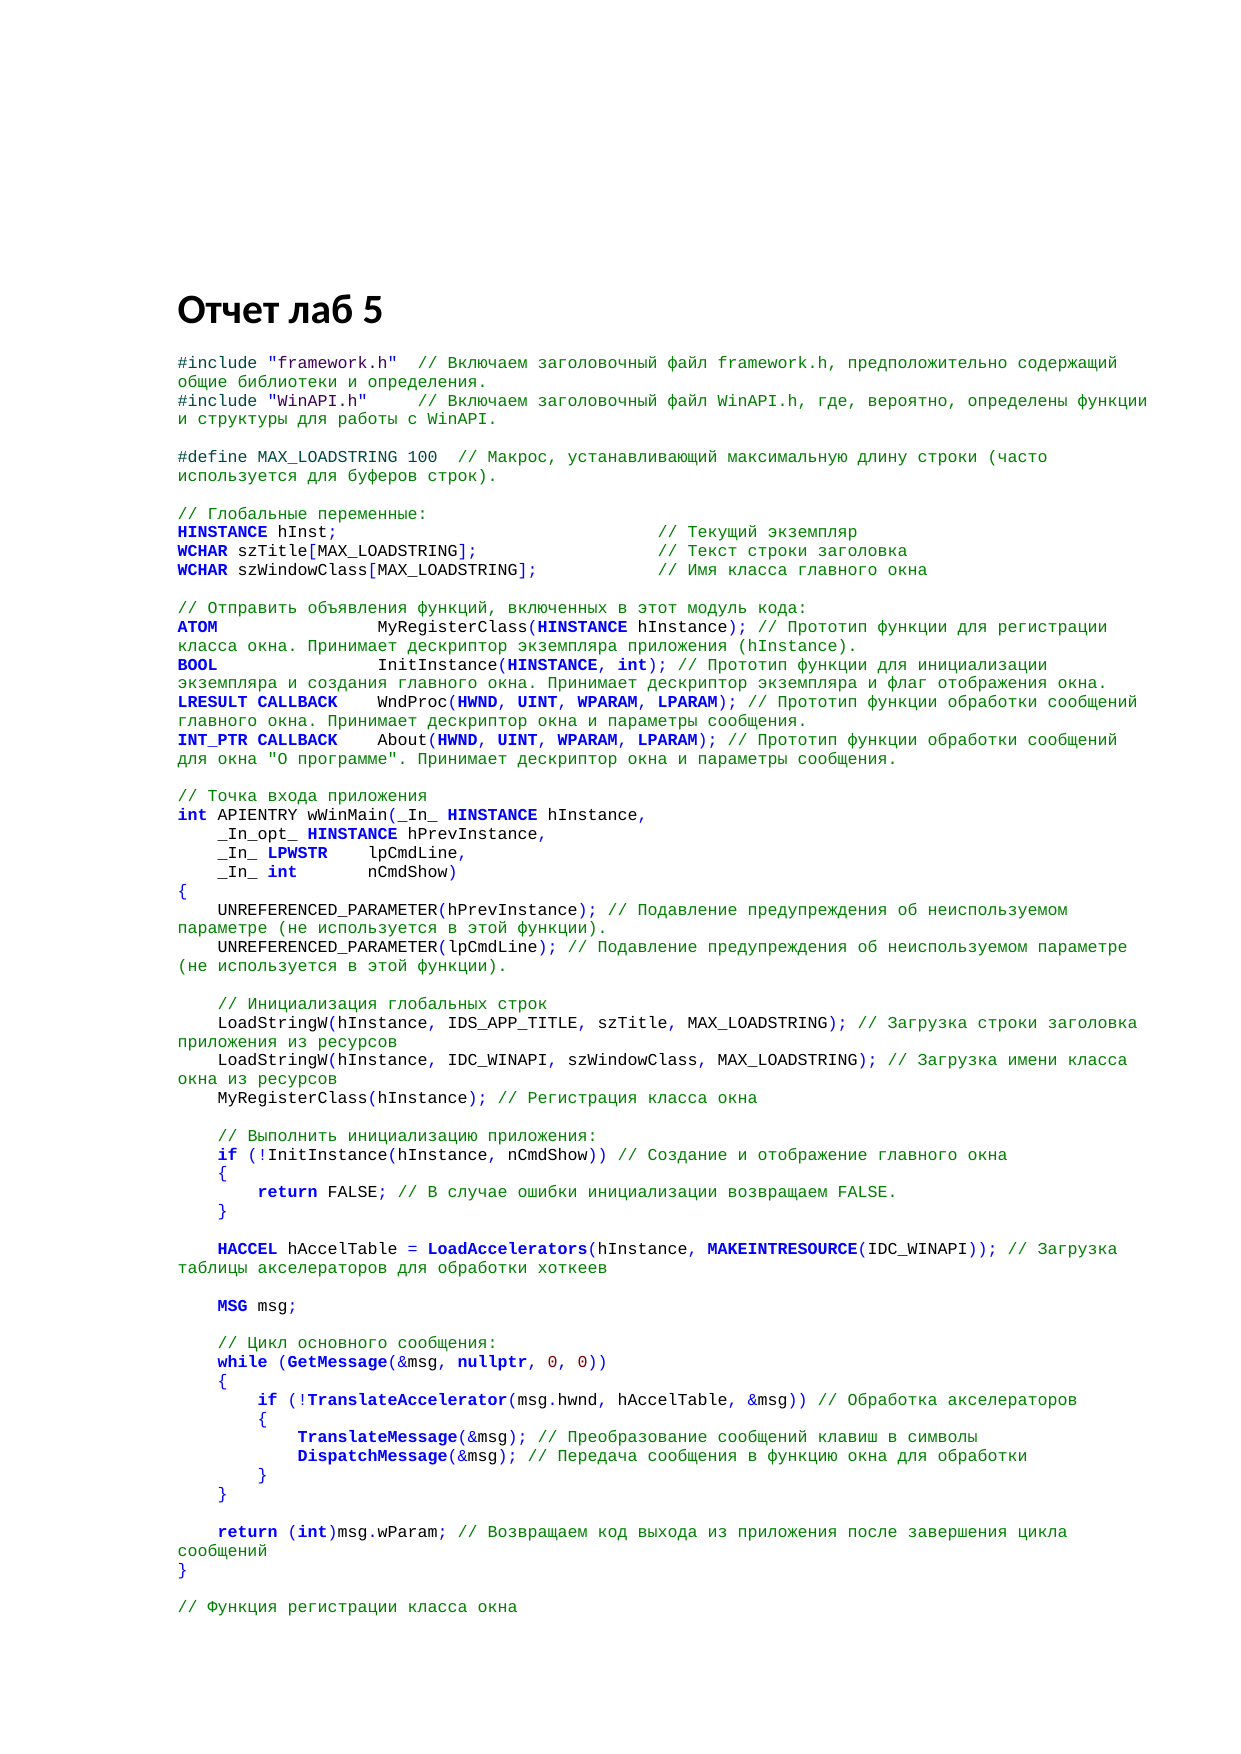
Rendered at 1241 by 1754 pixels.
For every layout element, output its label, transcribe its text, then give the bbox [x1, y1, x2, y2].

text INT_PTR CALLBACK About(HWND, UINT, WPARAM, LPARAM); // Прототип функции обработки сообщений для окна "О программе". Принимает дескриптор окна и параметры сообщения. [177, 731, 1152, 769]
text Отчет лаб 5 [177, 118, 1152, 334]
text LoadStringW(hInstance, IDC_WINAPI, szWindowClass, MAX_LOADSTRING); // Загрузка имени класса окна из ресурсов [177, 1052, 1152, 1090]
text #include "framework.h" // Включаем заголовочный файл framework.h, предположительно содержащий общие библиотеки и определения. [177, 354, 1152, 392]
text WCHAR szWindowClass[MAX_LOADSTRING]; // Имя класса главного окна [177, 562, 1152, 581]
text } [177, 1203, 1152, 1222]
text } [177, 1561, 1152, 1580]
text while (GetMessage(&msg, nullptr, 0, 0)) [177, 1354, 1152, 1372]
text DispatchMessage(&msg); // Передача сообщения в функцию окна для обработки [177, 1448, 1152, 1467]
text // Отправить объявления функций, включенных в этот модуль кода: [177, 599, 1152, 618]
text BOOL InitInstance(HINSTANCE, int); // Прототип функции для инициализации экземпляра и создания главного окна. Принимает дескриптор экземпляра и флаг отображения окна. [177, 656, 1152, 694]
text TranslateMessage(&msg); // Преобразование сообщений клавиш в символы [177, 1429, 1152, 1448]
text return (int)msg.wParam; // Возвращаем код выхода из приложения после завершения цикла сообщений [177, 1523, 1152, 1561]
text if (!TranslateAccelerator(msg.hwnd, hAccelTable, &msg)) // Обработка акселераторов [177, 1391, 1152, 1410]
text HINSTANCE hInst; // Текущий экземпляр [177, 524, 1152, 543]
text return FALSE; // В случае ошибки инициализации возвращаем FALSE. [177, 1184, 1152, 1203]
text { [177, 1410, 1152, 1429]
text #define MAX_LOADSTRING 100 // Макрос, устанавливающий максимальную длину строки (часто используется для буферов строк). [177, 449, 1152, 486]
text MyRegisterClass(hInstance); // Регистрация класса окна [177, 1090, 1152, 1108]
text UNREFERENCED_PARAMETER(hPrevInstance); // Подавление предупреждения об неиспользуемом параметре (не используется в этой функции). [177, 901, 1152, 939]
text #include "WinAPI.h" // Включаем заголовочный файл WinAPI.h, где, вероятно, определены функции и структуры для работы с WinAPI. [177, 392, 1152, 430]
text WCHAR szTitle[MAX_LOADSTRING]; // Текст строки заголовка [177, 543, 1152, 562]
text // Функция регистрации класса окна [177, 1599, 1152, 1618]
text int APIENTRY wWinMain(_In_ HINSTANCE hInstance, [177, 807, 1152, 826]
text _In_ int nCmdShow) [177, 863, 1152, 882]
text { [177, 1165, 1152, 1184]
text HACCEL hAccelTable = LoadAccelerators(hInstance, MAKEINTRESOURCE(IDC_WINAPI)); // Загрузка таблицы акселераторов для обработки хоткеев [177, 1241, 1152, 1278]
text _In_ LPWSTR lpCmdLine, [177, 844, 1152, 863]
text } [177, 1486, 1152, 1504]
text if (!InitInstance(hInstance, nCmdShow)) // Создание и отображение главного окна [177, 1146, 1152, 1165]
text UNREFERENCED_PARAMETER(lpCmdLine); // Подавление предупреждения об неиспользуемом параметре (не используется в этой функции). [177, 939, 1152, 977]
text MSG msg; [177, 1297, 1152, 1316]
text // Точка входа приложения [177, 788, 1152, 807]
text LRESULT CALLBACK WndProc(HWND, UINT, WPARAM, LPARAM); // Прототип функции обработки сообщений главного окна. Принимает дескриптор окна и параметры сообщения. [177, 694, 1152, 731]
text // Выполнить инициализацию приложения: [177, 1127, 1152, 1146]
text LoadStringW(hInstance, IDS_APP_TITLE, szTitle, MAX_LOADSTRING); // Загрузка строки заголовка приложения из ресурсов [177, 1014, 1152, 1052]
text { [177, 1372, 1152, 1391]
text // Инициализация глобальных строк [177, 995, 1152, 1014]
text { [177, 882, 1152, 901]
text } [177, 1467, 1152, 1486]
text // Глобальные переменные: [177, 505, 1152, 524]
text ATOM MyRegisterClass(HINSTANCE hInstance); // Прототип функции для регистрации класса окна. Принимает дескриптор экземпляра приложения (hInstance). [177, 618, 1152, 656]
text _In_opt_ HINSTANCE hPrevInstance, [177, 826, 1152, 844]
text // Цикл основного сообщения: [177, 1335, 1152, 1354]
